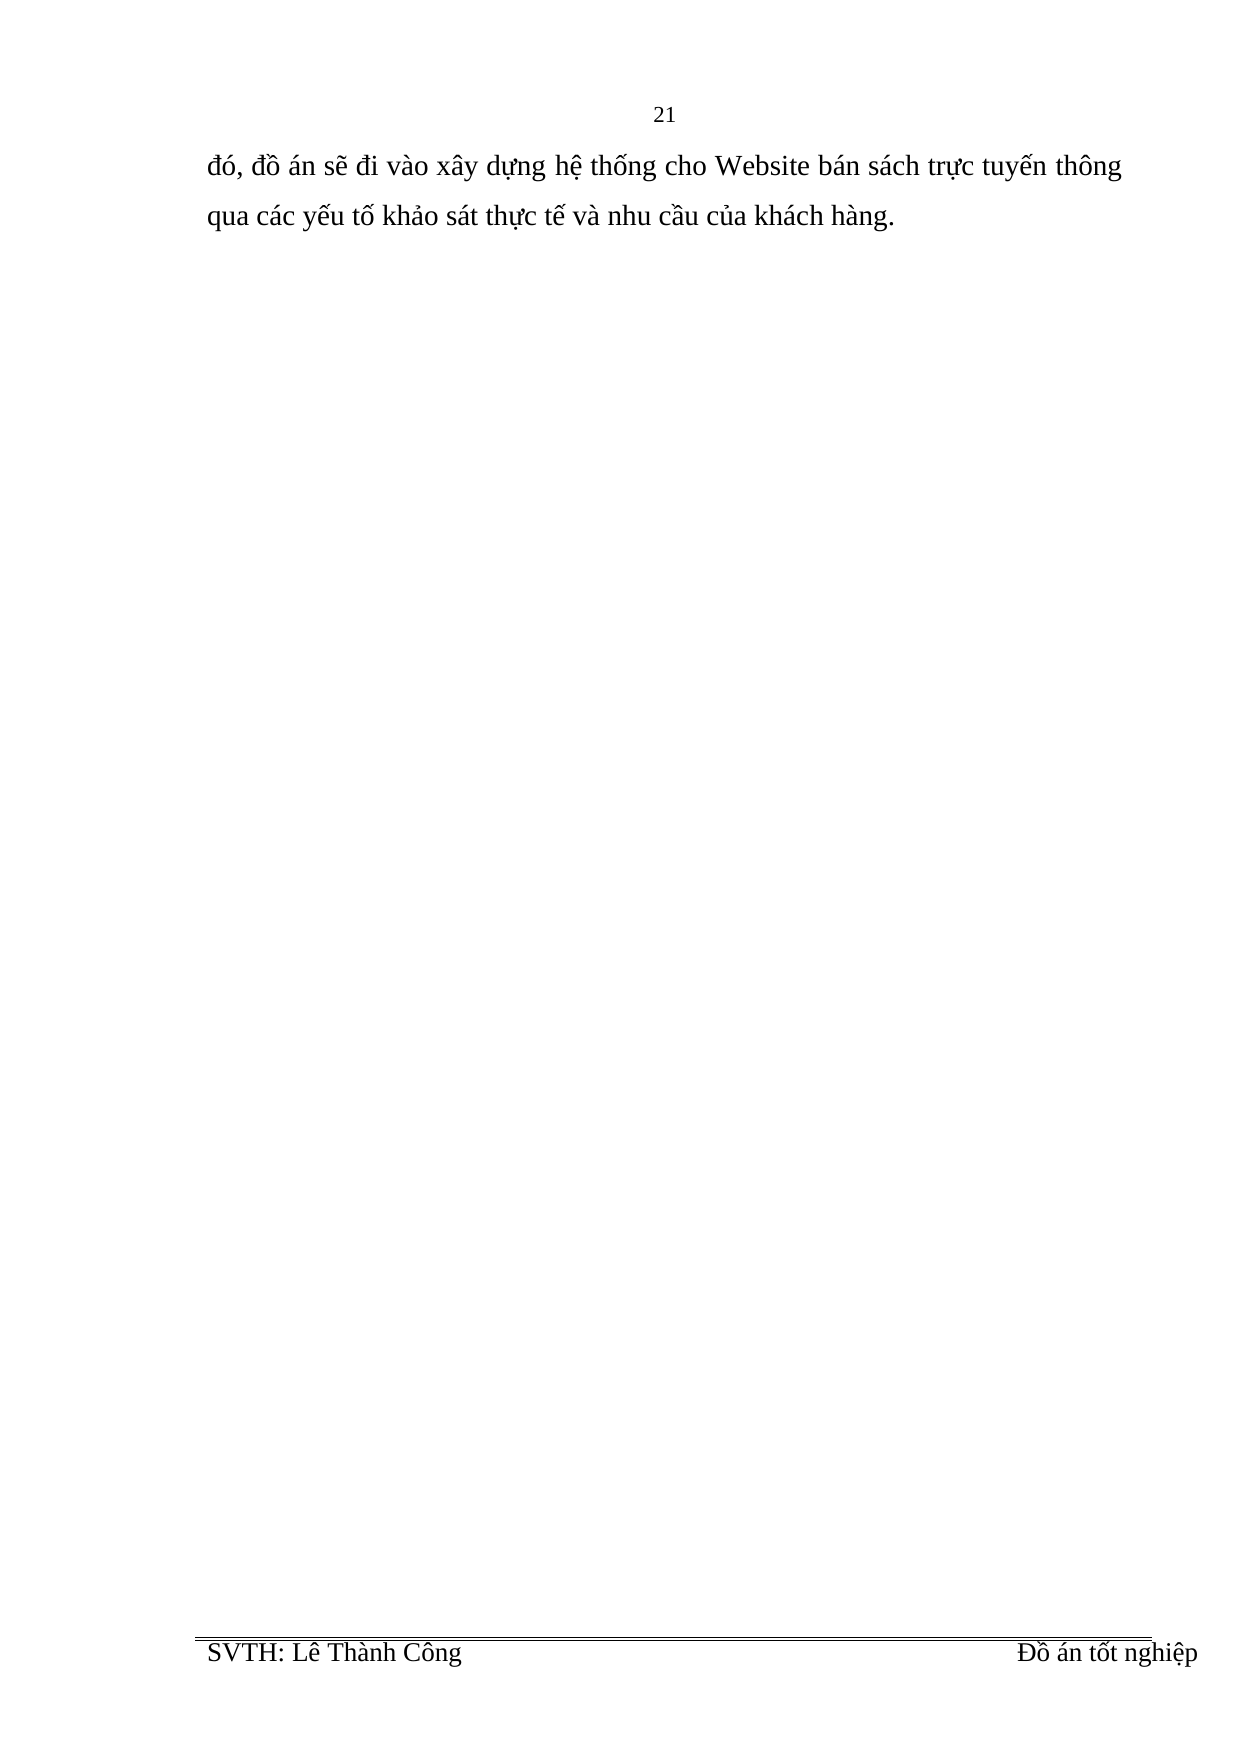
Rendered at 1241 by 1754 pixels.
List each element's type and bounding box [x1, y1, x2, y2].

text [207, 148, 1122, 232]
